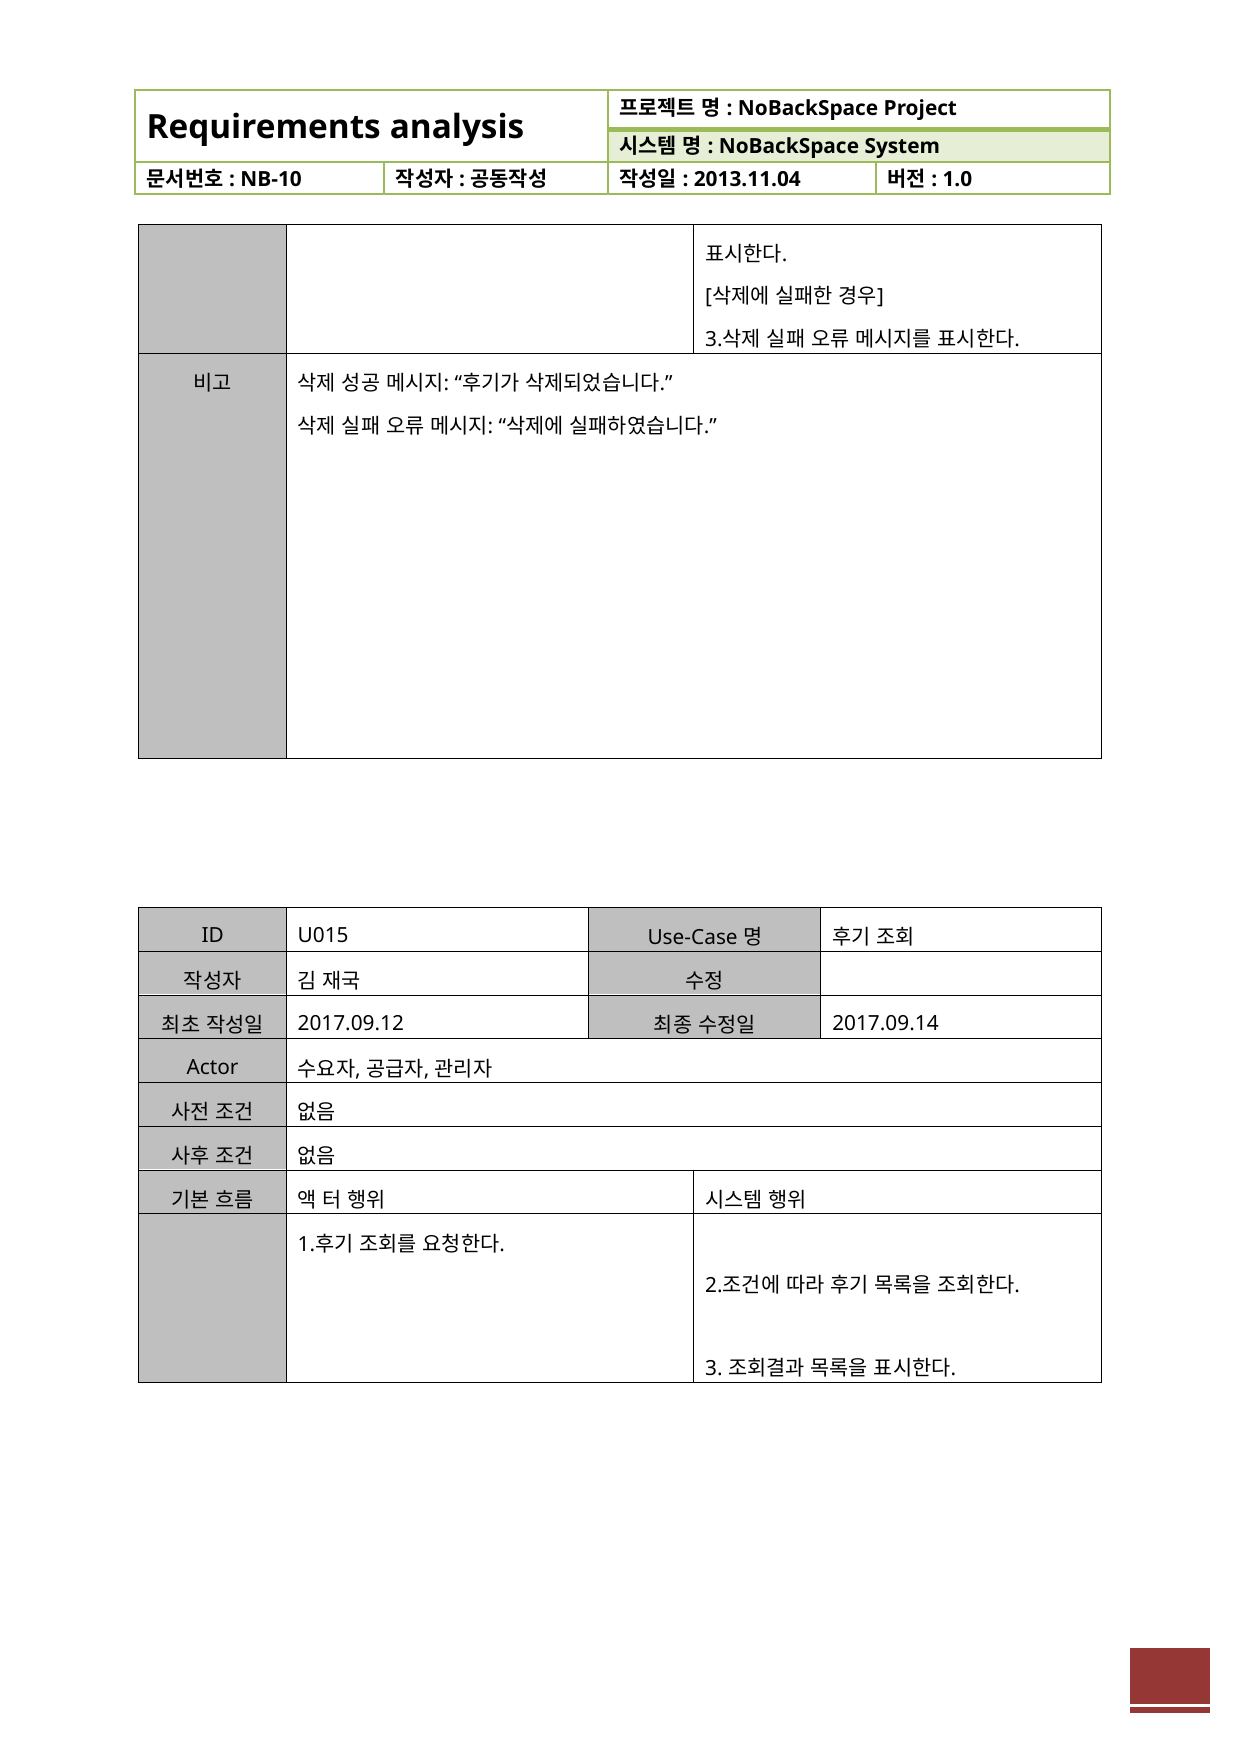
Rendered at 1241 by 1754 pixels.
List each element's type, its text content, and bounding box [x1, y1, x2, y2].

table_cell 사후 조건 [139, 1127, 286, 1169]
table_cell [139, 225, 286, 353]
table_cell 수요자, 공급자, 관리자 [287, 1039, 1101, 1082]
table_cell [694, 225, 1101, 353]
table_cell 수정 [589, 952, 820, 994]
table_cell 사전 조건 [139, 1083, 286, 1126]
table_cell 최종 수정일 [589, 996, 820, 1038]
table_cell 없음 [287, 1127, 1101, 1169]
table_header ID [139, 908, 286, 951]
table_cell 2017.09.14 [821, 996, 1101, 1038]
table_cell 2.조건에 따라 후기 목록을 조회한다. 3. 조회결과 목록을 표시한다. [694, 1214, 1101, 1382]
table_cell 김 재국 [287, 952, 588, 994]
table_cell 비고 [139, 354, 286, 758]
table_cell 삭제 성공 메시지: “후기가 삭제되었습니다.” 삭제 실패 오류 메시지: “삭제에 실패하였습니다.” [287, 354, 1101, 758]
table_cell [139, 1214, 286, 1382]
table_cell 2017.09.12 [287, 996, 588, 1038]
table_cell 작성자 [139, 952, 286, 994]
table_cell 최초 작성일 [139, 996, 286, 1038]
table_cell 액 터 행위 [287, 1171, 693, 1213]
table_cell 없음 [287, 1083, 1101, 1126]
table_header Use-Case 명 [589, 908, 820, 951]
table_cell [821, 952, 1101, 994]
table_cell Actor [139, 1039, 286, 1082]
table_cell 시스템 행위 [694, 1171, 1101, 1213]
table_cell 기본 흐름 [139, 1171, 286, 1213]
table_cell 1.후기 조회를 요청한다. [287, 1214, 693, 1382]
table_header 후기 조회 [821, 908, 1101, 951]
table_header U015 [287, 908, 588, 951]
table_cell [287, 225, 693, 353]
